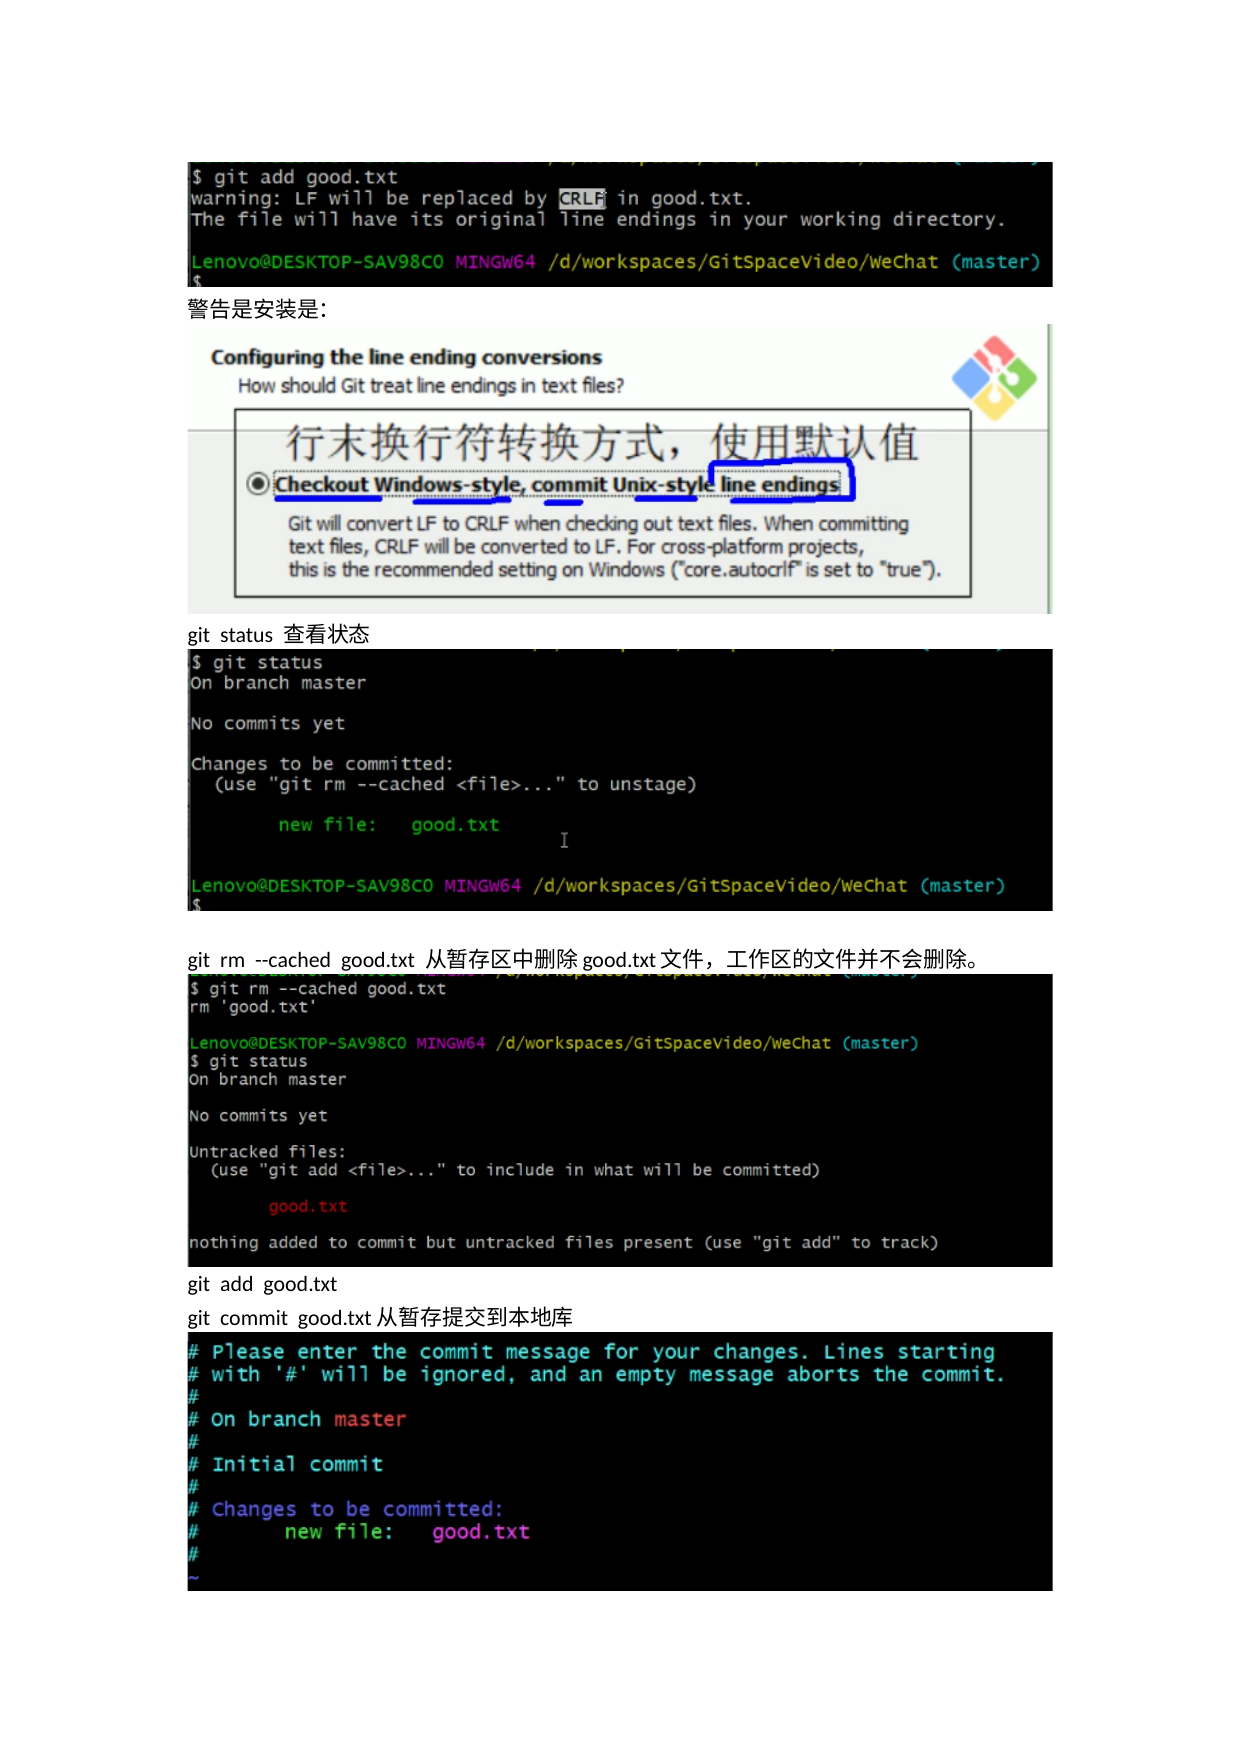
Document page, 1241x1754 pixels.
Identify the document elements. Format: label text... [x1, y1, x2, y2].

picture [187, 162, 1053, 287]
text git commit good.txt 从暂存提交到本地库 [187, 1299, 1053, 1332]
text 警告是安装是： [187, 292, 1053, 324]
picture [187, 649, 1053, 911]
picture [187, 974, 1053, 1267]
text git rm --cached good.txt 从暂存区中删除good.txt文件，工作区的文件并不会删除。 [187, 942, 1053, 974]
text git add good.txt [187, 1267, 1053, 1299]
picture [187, 1332, 1053, 1591]
text git status 查看状态 [187, 617, 1053, 649]
picture [187, 324, 1053, 614]
